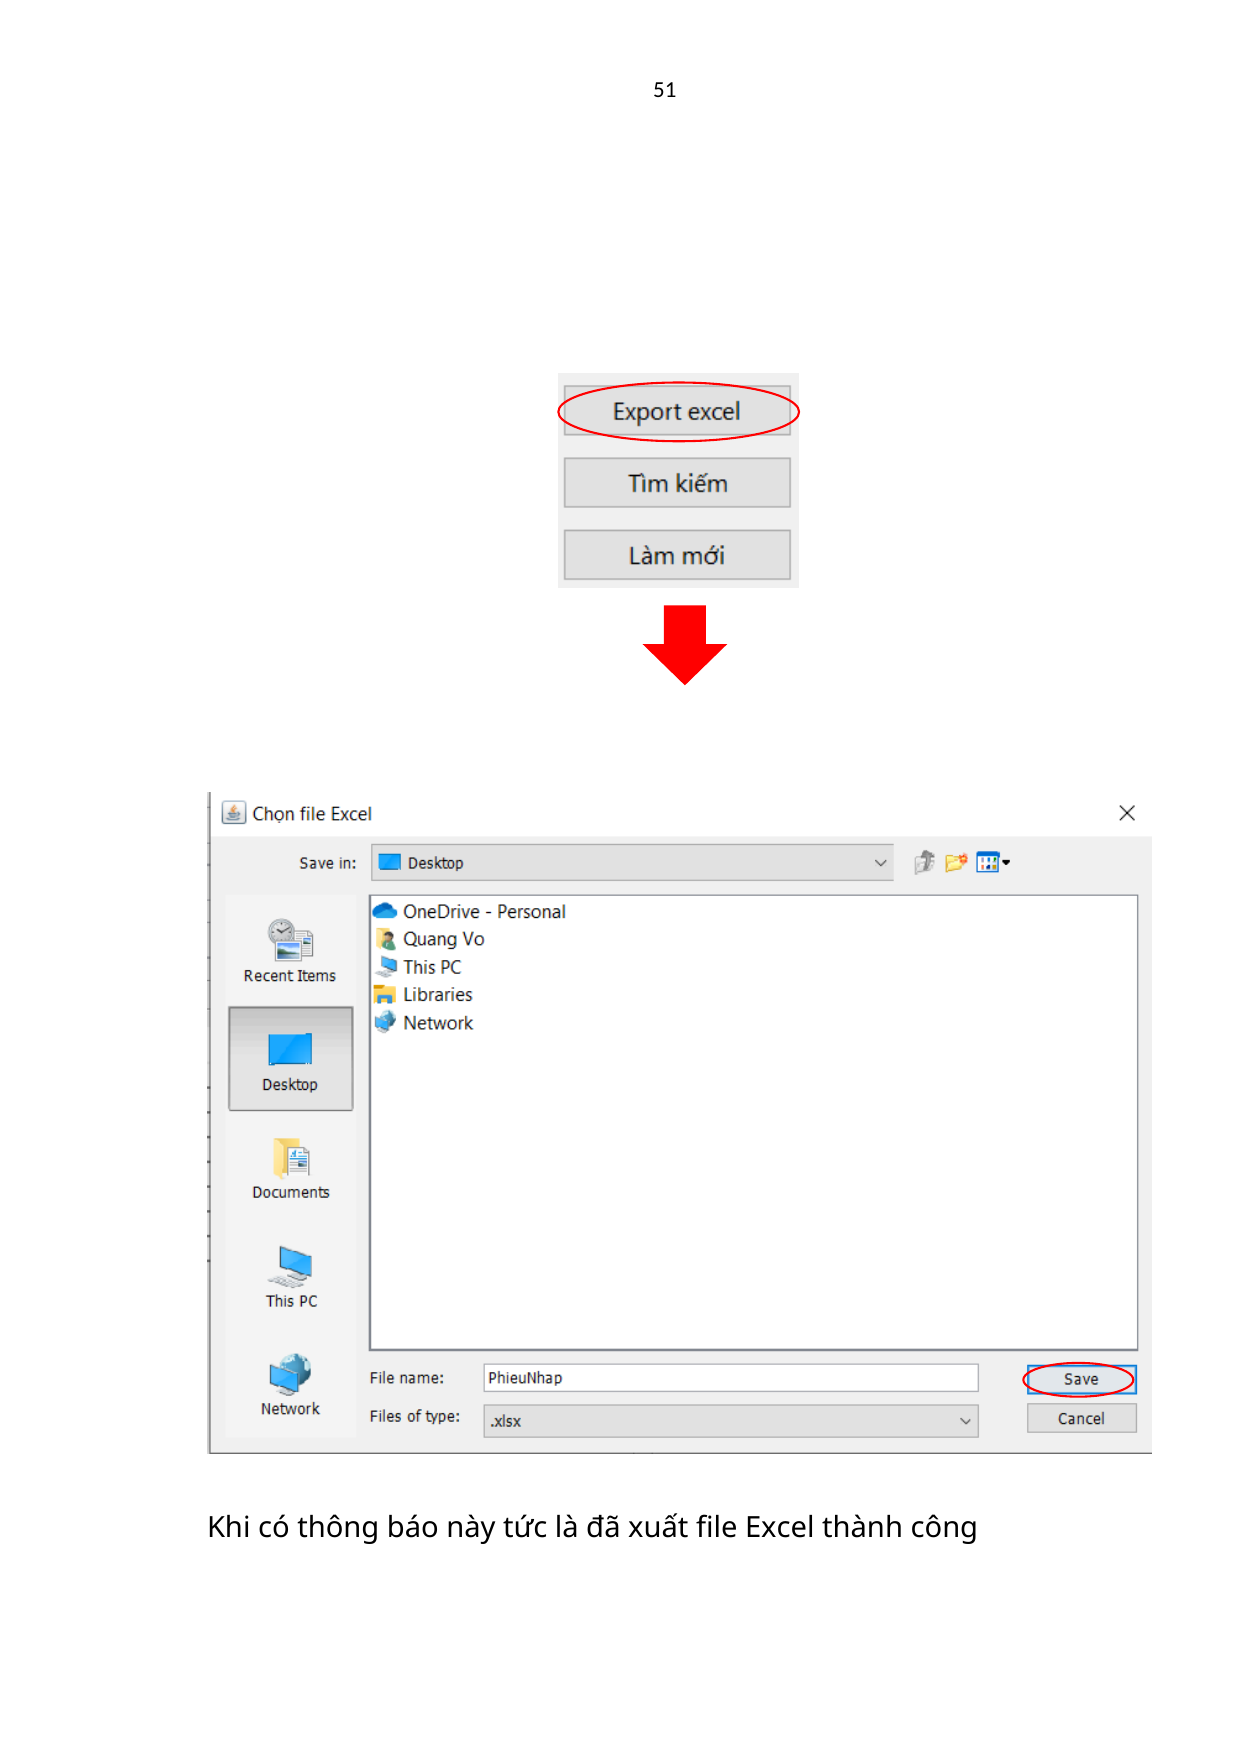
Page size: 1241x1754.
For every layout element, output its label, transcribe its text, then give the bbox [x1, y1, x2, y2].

picture [560, 384, 797, 440]
picture [207, 792, 1152, 1454]
text Khi có thông báo này tức là đã xuất file Excel thành công [207, 1507, 1122, 1546]
picture [558, 373, 799, 406]
picture [558, 418, 799, 588]
